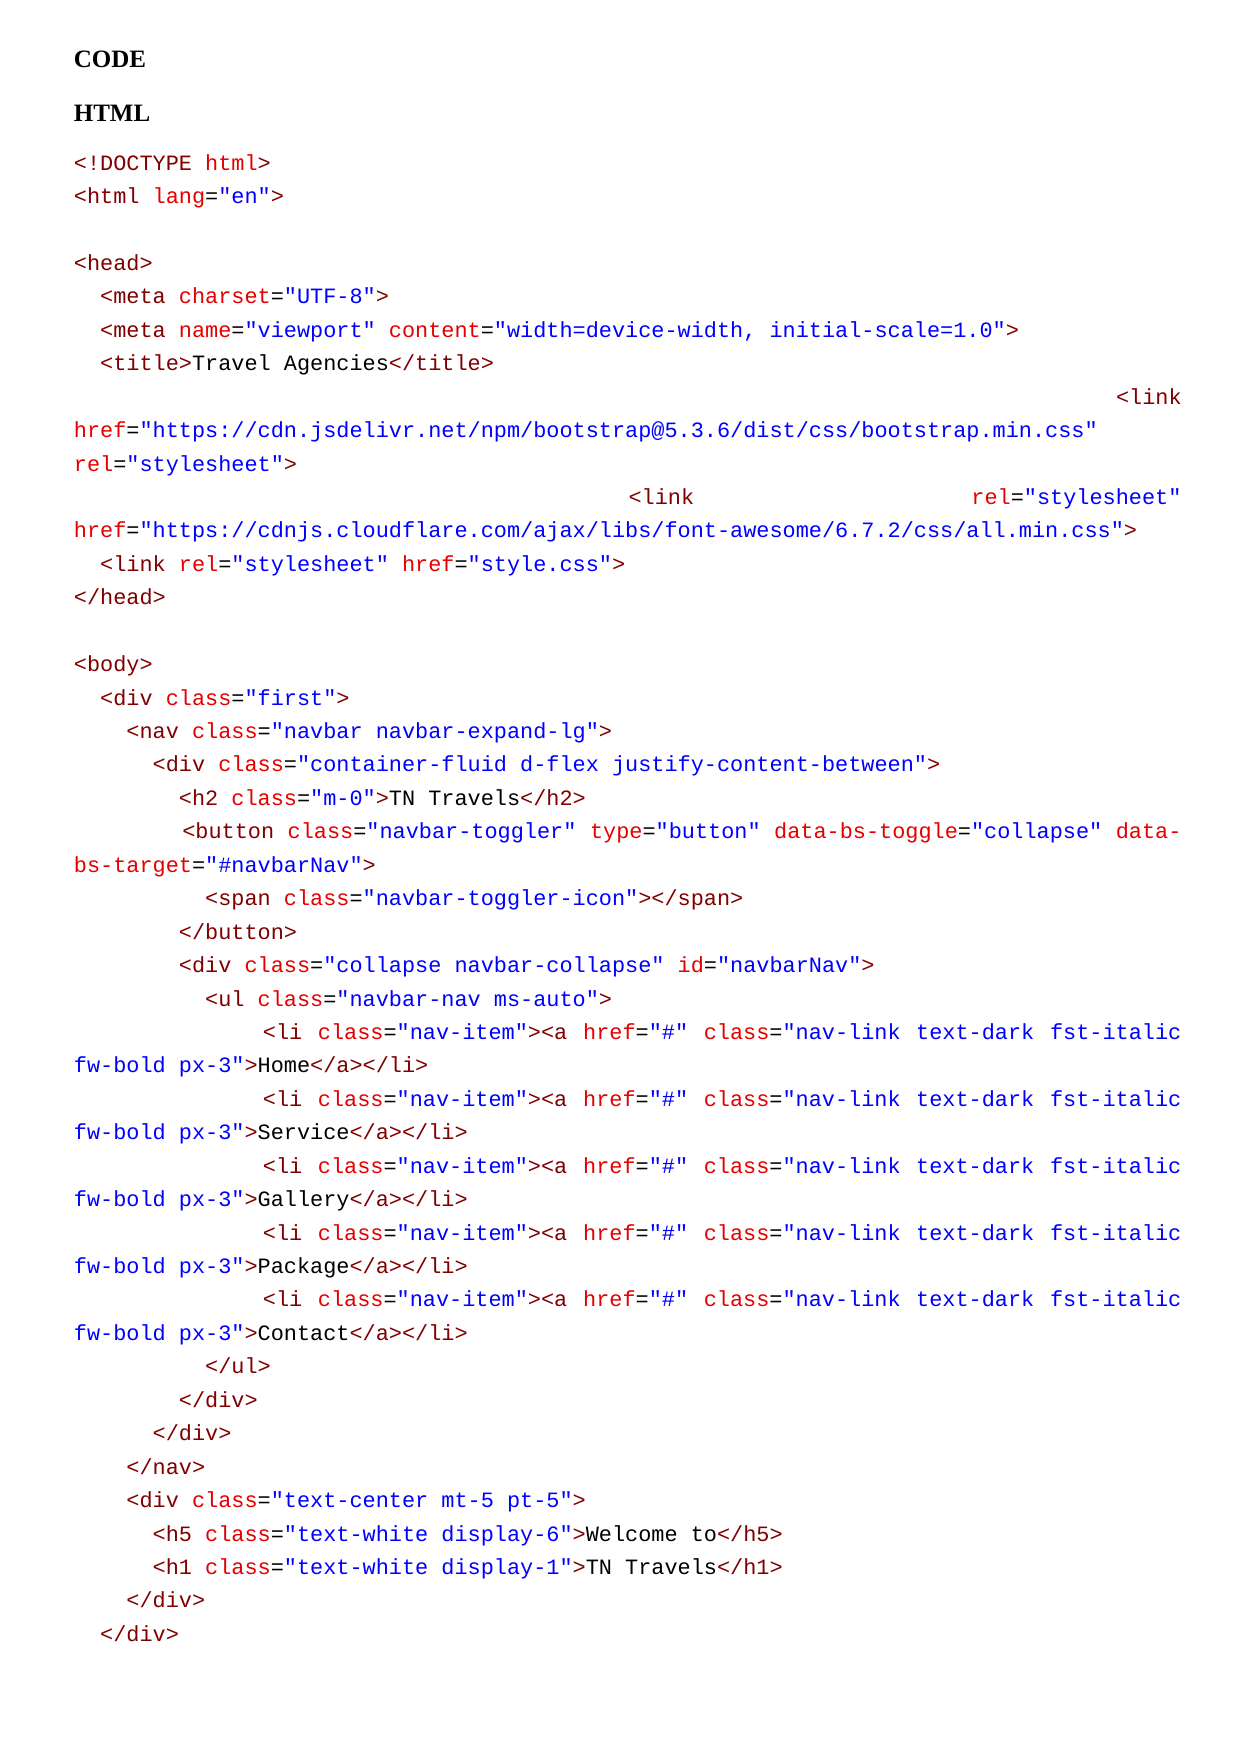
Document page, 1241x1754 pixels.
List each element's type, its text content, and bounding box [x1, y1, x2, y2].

text </nav> [74, 1456, 1181, 1481]
text <html lang="en"> [74, 185, 1181, 210]
text <button class="navbar-toggler" type="button" data-bs-toggle="collapse" data-bs-target="#navbarNav"> [74, 821, 1181, 879]
text </div> [74, 1623, 1181, 1648]
text <span class="navbar-toggler-icon"></span> [74, 887, 1181, 912]
text HTML [74, 98, 1181, 127]
text <link href="https://cdn.jsdelivr.net/npm/bootstrap@5.3.6/dist/css/bootstrap.min.css" rel="stylesheet"> [74, 386, 1181, 477]
text </ul> [74, 1356, 1181, 1380]
text </div> [74, 1389, 1181, 1414]
text <link rel="stylesheet" href="https://cdnjs.cloudflare.com/ajax/libs/font-awesome/6.7.2/css/all.min.css"> [74, 486, 1181, 544]
text <ul class="navbar-nav ms-auto"> [74, 988, 1181, 1012]
text <li class="nav-item"><a href="#" class="nav-link text-dark fst-italic fw-bold px-3">Package</a></li> [74, 1222, 1181, 1280]
text <li class="nav-item"><a href="#" class="nav-link text-dark fst-italic fw-bold px-3">Service</a></li> [74, 1088, 1181, 1146]
text </div> [74, 1422, 1181, 1447]
text <h1 class="text-white display-1">TN Travels</h1> [74, 1556, 1181, 1581]
text <meta name="viewport" content="width=device-width, initial-scale=1.0"> [74, 319, 1181, 344]
text CODE [74, 44, 1181, 73]
text <div class="first"> [74, 687, 1181, 712]
text <link rel="stylesheet" href="style.css"> [74, 553, 1181, 578]
text <div class="text-center mt-5 pt-5"> [74, 1489, 1181, 1514]
text <title>Travel Agencies</title> [74, 352, 1181, 377]
text <div class="container-fluid d-flex justify-content-between"> [74, 754, 1181, 778]
text <meta charset="UTF-8"> [74, 286, 1181, 310]
text <li class="nav-item"><a href="#" class="nav-link text-dark fst-italic fw-bold px-3">Home</a></li> [74, 1021, 1181, 1079]
text <head> [74, 252, 1181, 277]
text <h2 class="m-0">TN Travels</h2> [74, 787, 1181, 812]
text </head> [74, 586, 1181, 611]
text <li class="nav-item"><a href="#" class="nav-link text-dark fst-italic fw-bold px-3">Contact</a></li> [74, 1289, 1181, 1347]
text <div class="collapse navbar-collapse" id="navbarNav"> [74, 954, 1181, 979]
text <nav class="navbar navbar-expand-lg"> [74, 720, 1181, 745]
text </div> [74, 1589, 1181, 1614]
text </button> [74, 921, 1181, 946]
text <!DOCTYPE html> [74, 152, 1181, 177]
text <h5 class="text-white display-6">Welcome to</h5> [74, 1523, 1181, 1547]
text <li class="nav-item"><a href="#" class="nav-link text-dark fst-italic fw-bold px-3">Gallery</a></li> [74, 1155, 1181, 1213]
text <body> [74, 653, 1181, 678]
